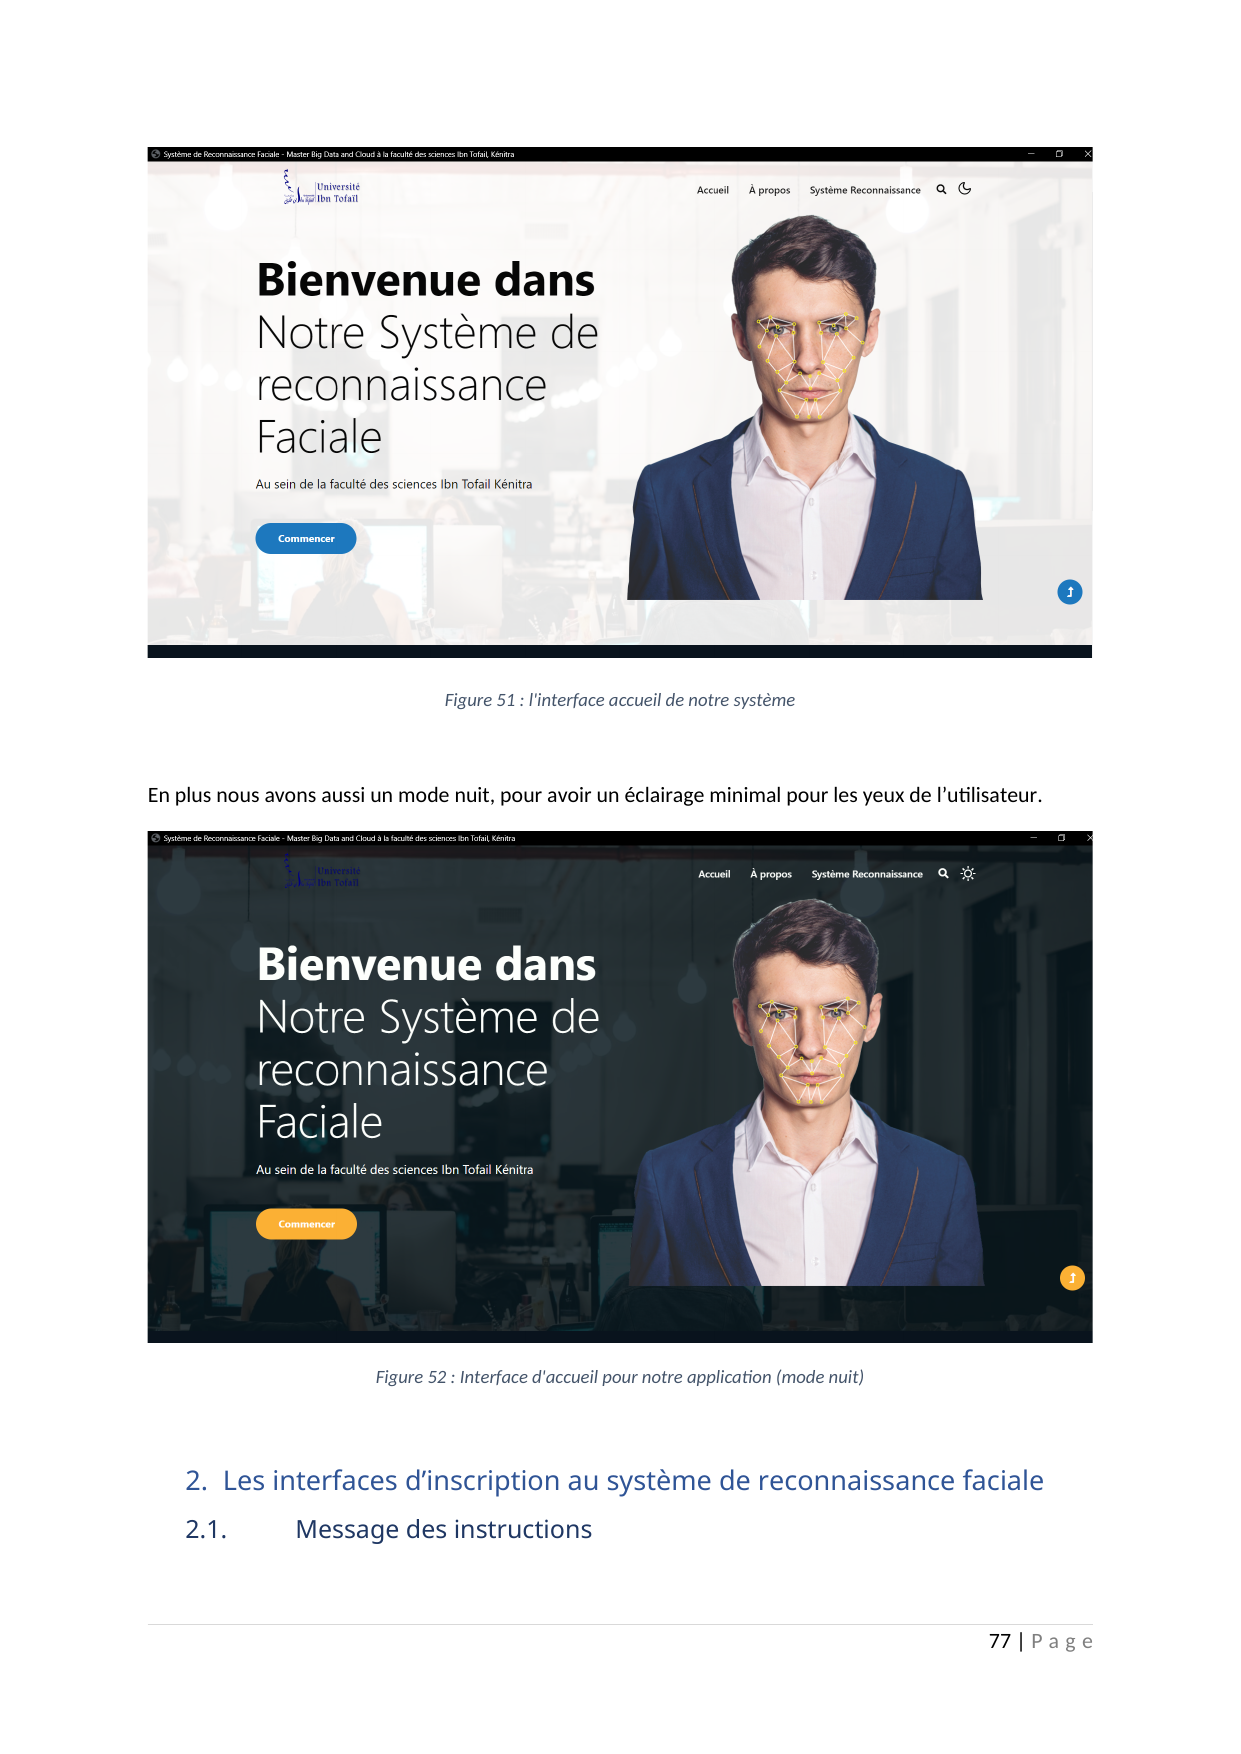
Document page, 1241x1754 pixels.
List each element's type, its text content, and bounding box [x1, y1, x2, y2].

picture [147, 147, 1093, 658]
subtitle Les interfaces d’inscription au système de reconnaissance faciale [185, 1462, 1093, 1499]
subtitle Message des instructions [185, 1512, 1093, 1546]
text En plus nous avons aussi un mode nuit, pour avoir un éclairage minimal pour les yeux de l’utilisateur. [148, 782, 1093, 808]
picture [147, 831, 1093, 1343]
